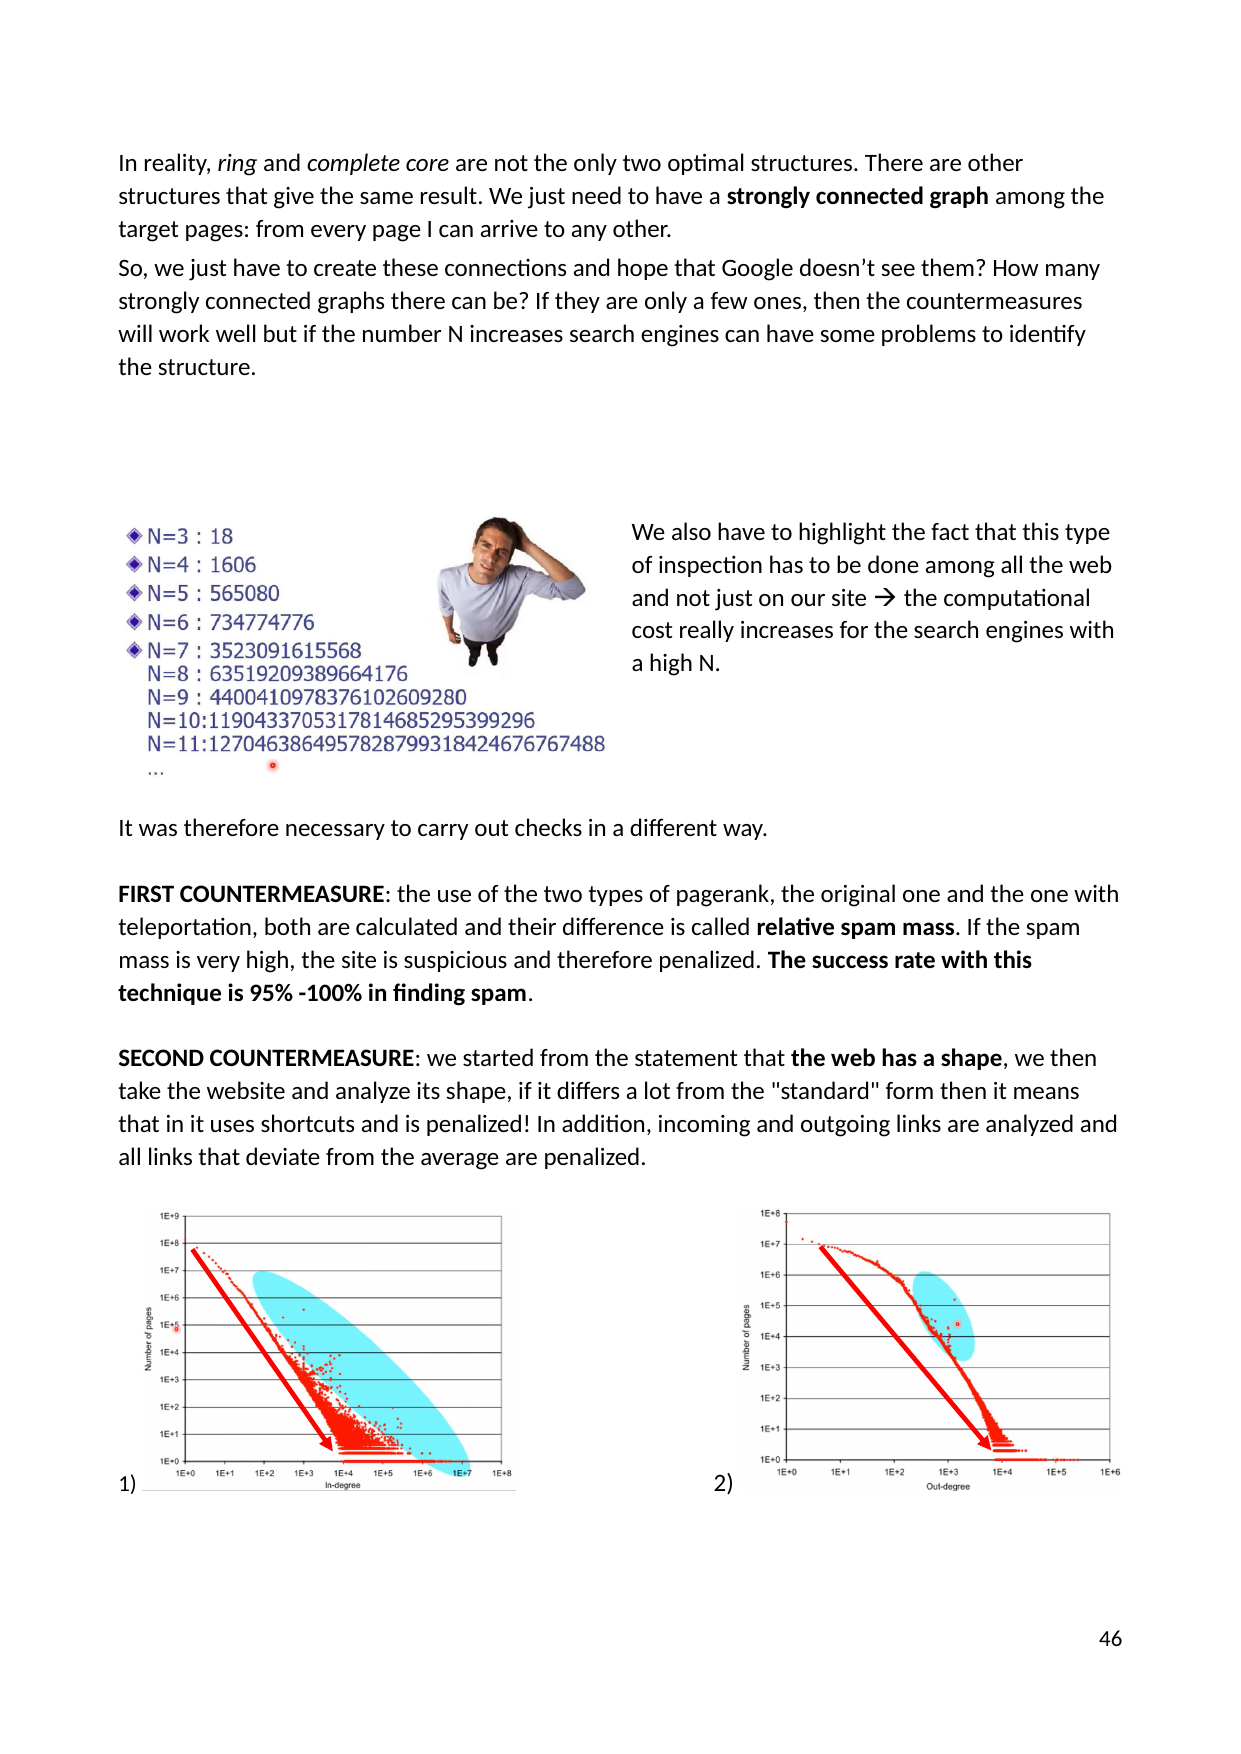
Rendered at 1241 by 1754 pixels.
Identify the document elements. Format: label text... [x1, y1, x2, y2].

text It was therefore necessary to carry out checks in a different way. [118, 812, 1122, 843]
text SECOND COUNTERMEASURE: we started from the statement that the web has a shape, we then take the website and analyze its shape, if it differs a lot from the "standard" form then it means that in it uses shortcuts and is penalized! In addition, incoming and outgoing links are analyzed and all links that deviate from the average are penalized. [118, 1043, 1122, 1172]
text So, we just have to create these connections and hope that Google doesn’t see them? How many strongly connected graphs there can be? If they are only a few ones, then the countermeasures will work well but if the number N increases search engines can have some problems to identify the structure. [118, 253, 1122, 382]
picture [118, 516, 613, 779]
text In reality, ring and complete core are not the only two optimal structures. There are other structures that give the same result. We just need to have a strongly connected graph among the target pages: from every page I can arrive to any other. [118, 148, 1122, 244]
text We also have to highlight the fact that this type of inspection has to be done among all the web and not just on our site the computational cost really increases for the search engines with a high N. [613, 516, 1122, 678]
picture [739, 1207, 1122, 1491]
text FIRST COUNTERMEASURE: the use of the two types of pagerank, the original one and the one with teleportation, both are calculated and their difference is called relative spam mass. If the spam mass is very high, the site is suspicious and therefore penalized. The success rate with this technique is 95% -100% in finding spam. [118, 878, 1122, 1007]
picture [141, 1207, 516, 1491]
